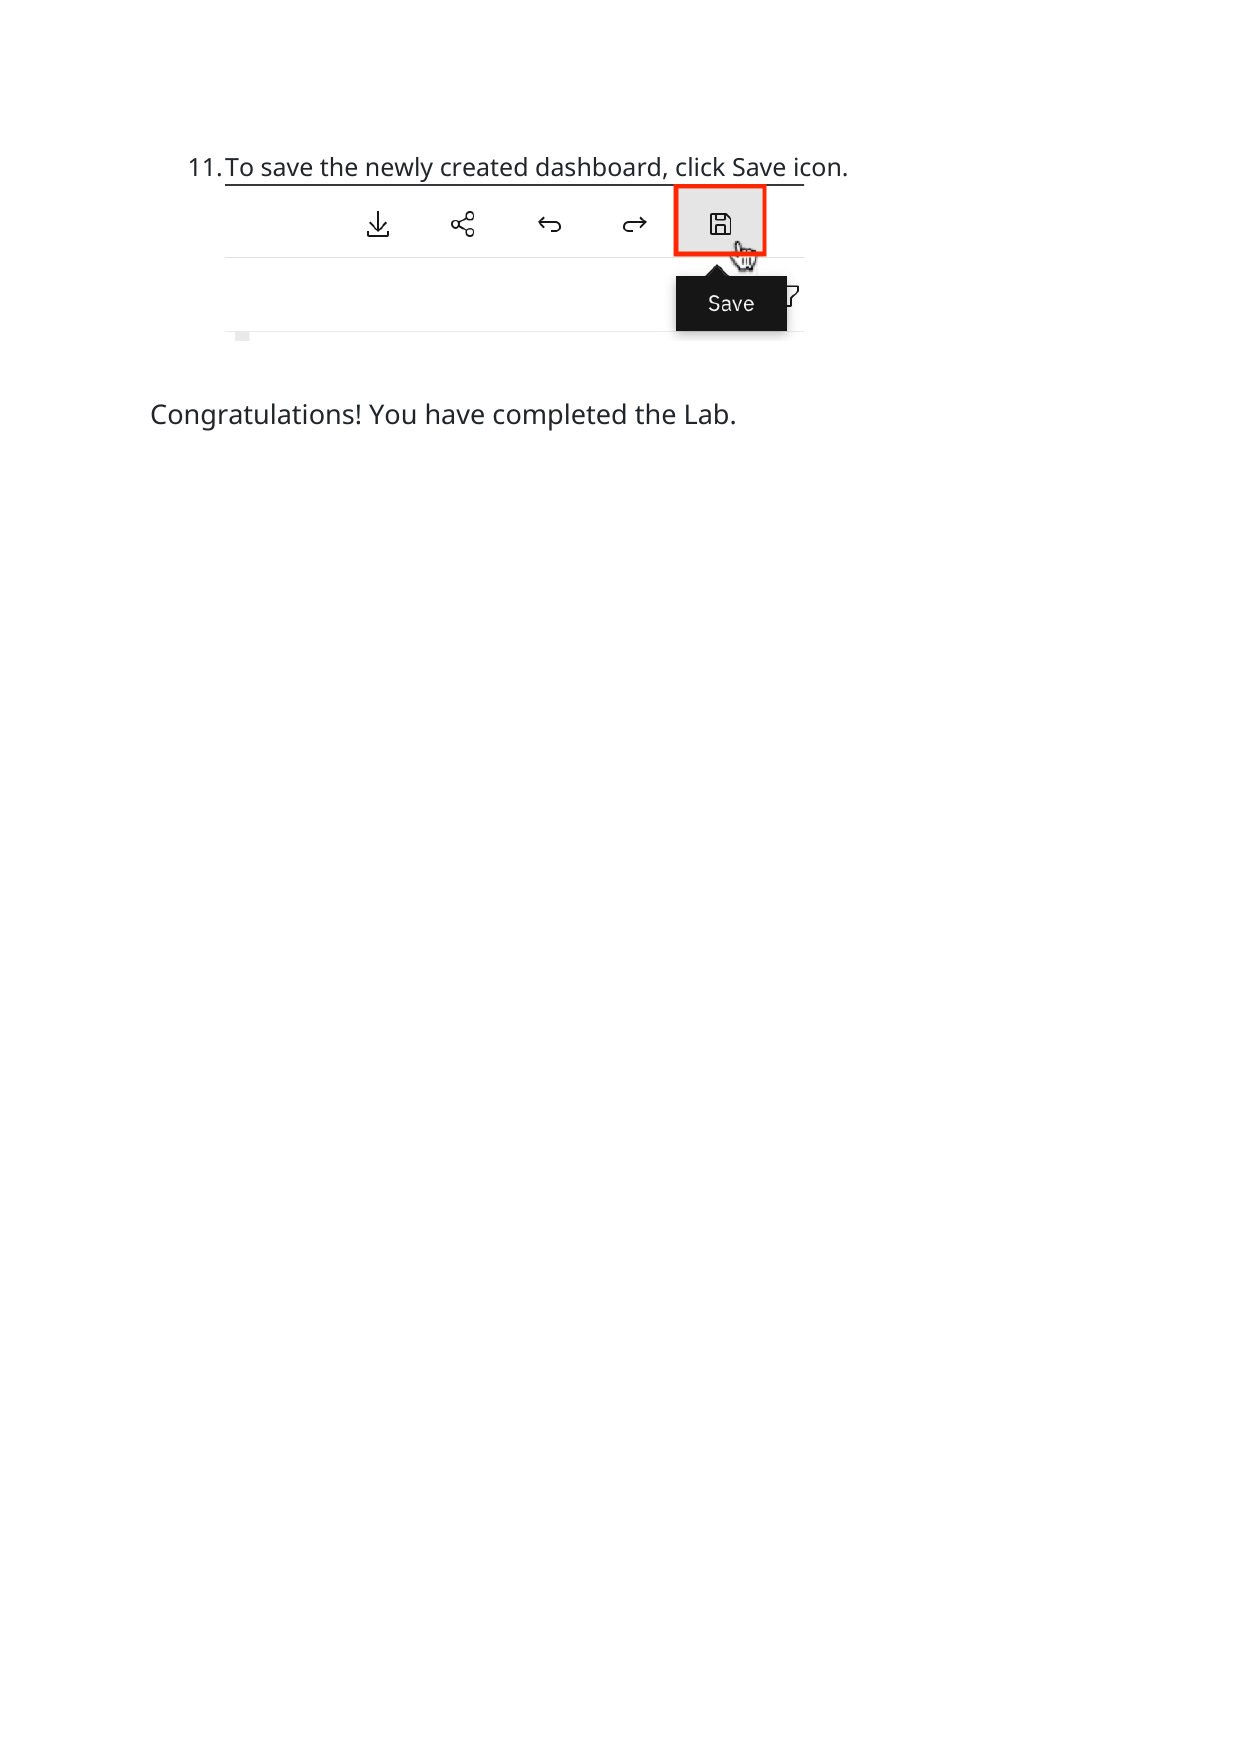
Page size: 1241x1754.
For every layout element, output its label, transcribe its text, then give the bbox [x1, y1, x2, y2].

subtitle Congratulations! You have completed the Lab. [150, 364, 1090, 432]
picture [225, 184, 805, 341]
